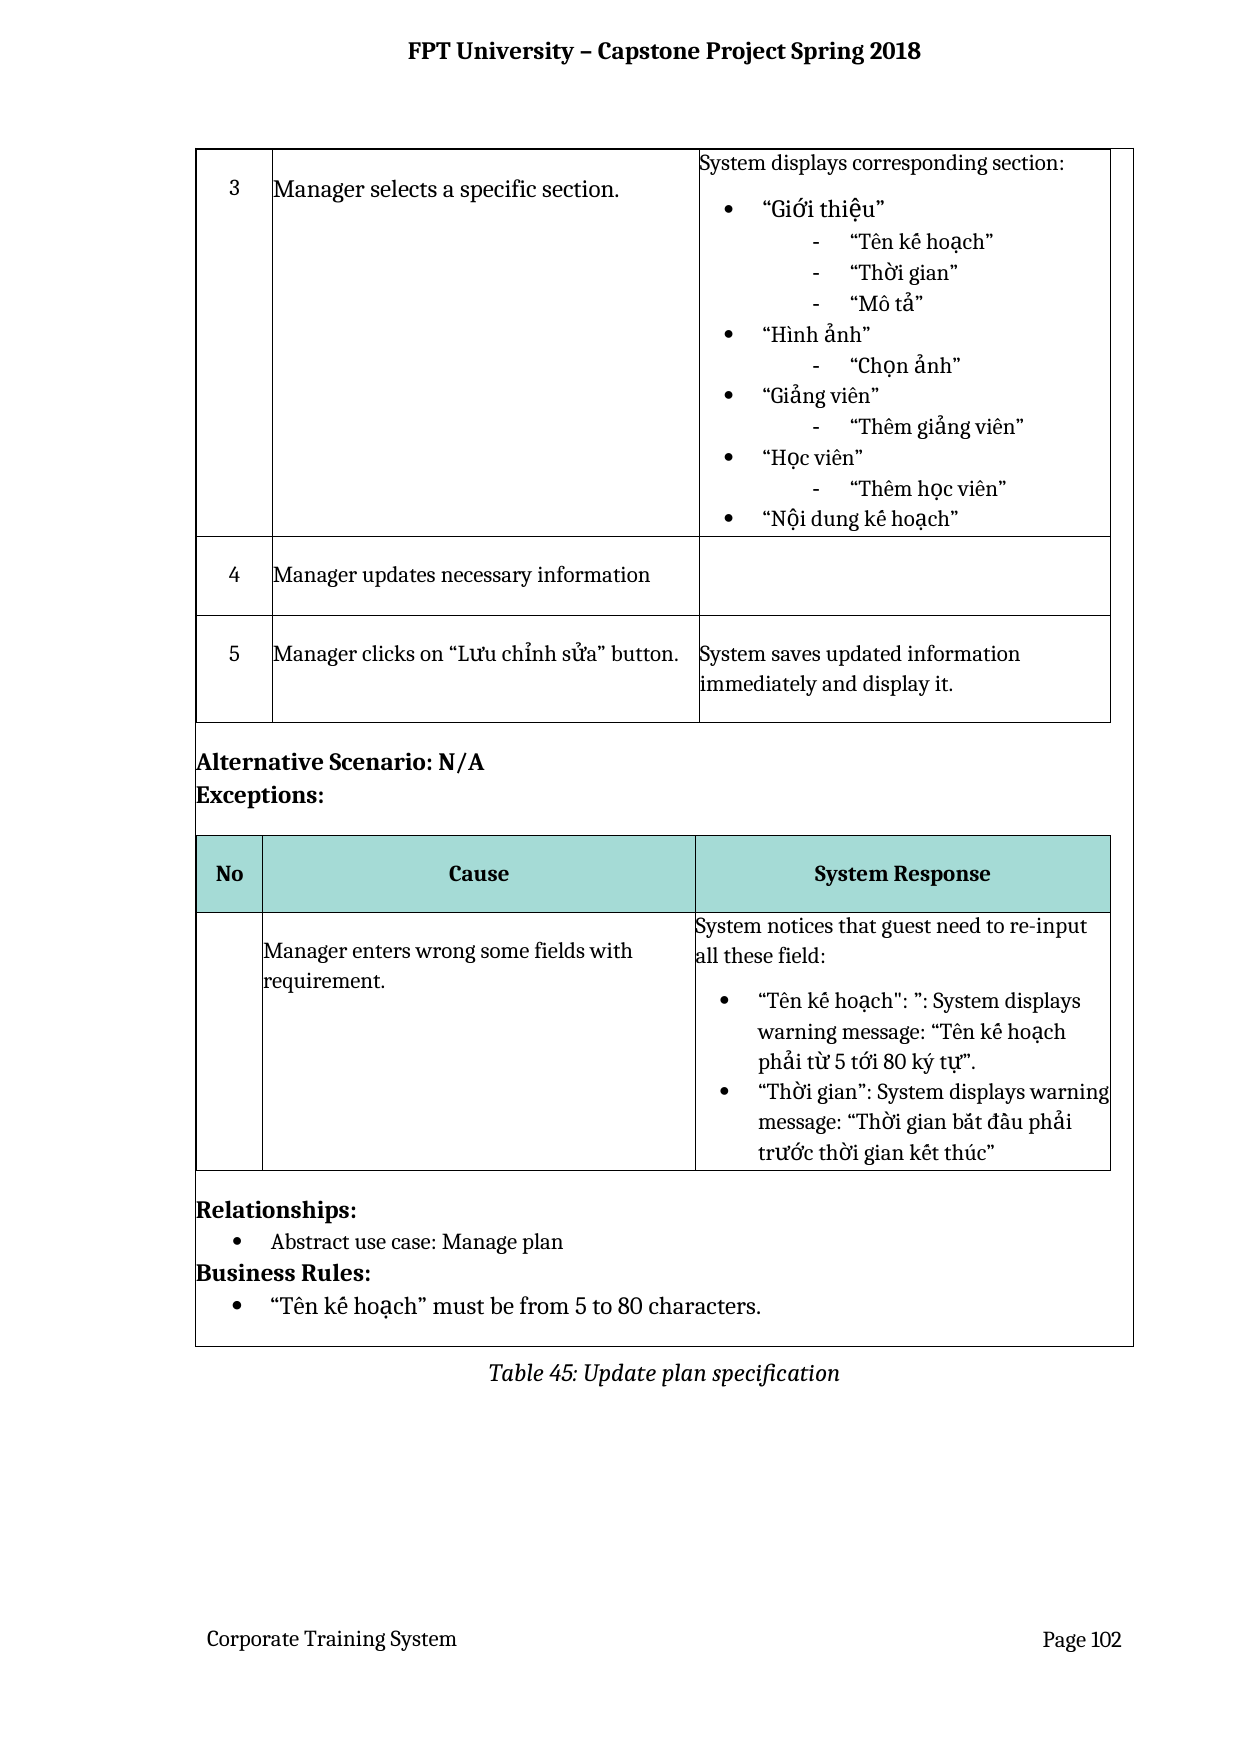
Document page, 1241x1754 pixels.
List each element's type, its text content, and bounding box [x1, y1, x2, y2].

list Table : Update plan specification [207, 1359, 1122, 1388]
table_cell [196, 149, 1133, 1346]
